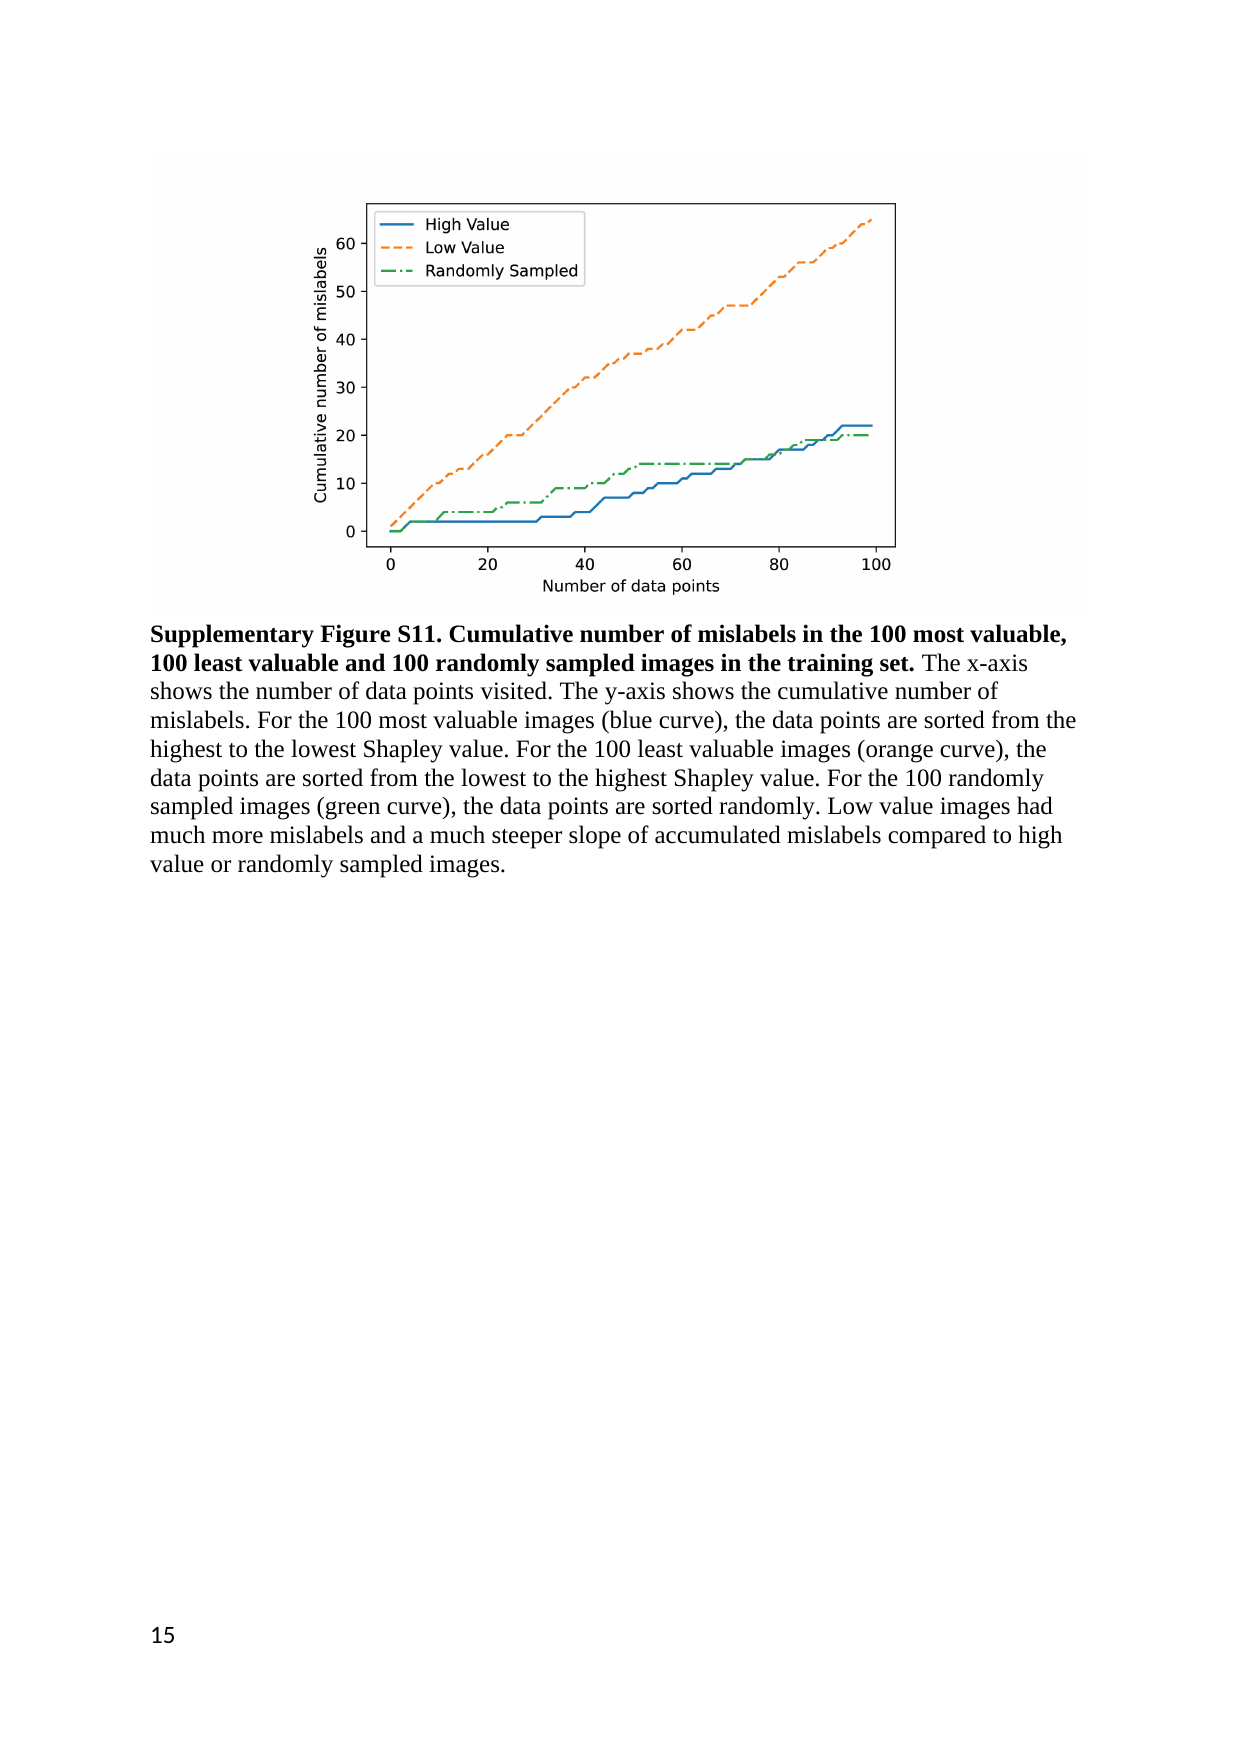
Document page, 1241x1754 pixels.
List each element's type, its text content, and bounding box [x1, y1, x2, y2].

text Supplementary Figure S11. Cumulative number of mislabels in the 100 most valuable, 100 least valuable and 100 randomly sampled images in the training set. The x-axis shows the number of data points visited. The y-axis shows the cumulative number of mislabels. For the 100 most valuable images (blue curve), the data points are sorted from the highest to the lowest Shapley value. For the 100 least valuable images (orange curve), the data points are sorted from the lowest to the highest Shapley value. For the 100 randomly sampled images (green curve), the data points are sorted randomly. Low value images had much more mislabels and a much steeper slope of accumulated mislabels compared to high value or randomly sampled images. [150, 619, 1090, 878]
picture [150, 150, 1090, 619]
